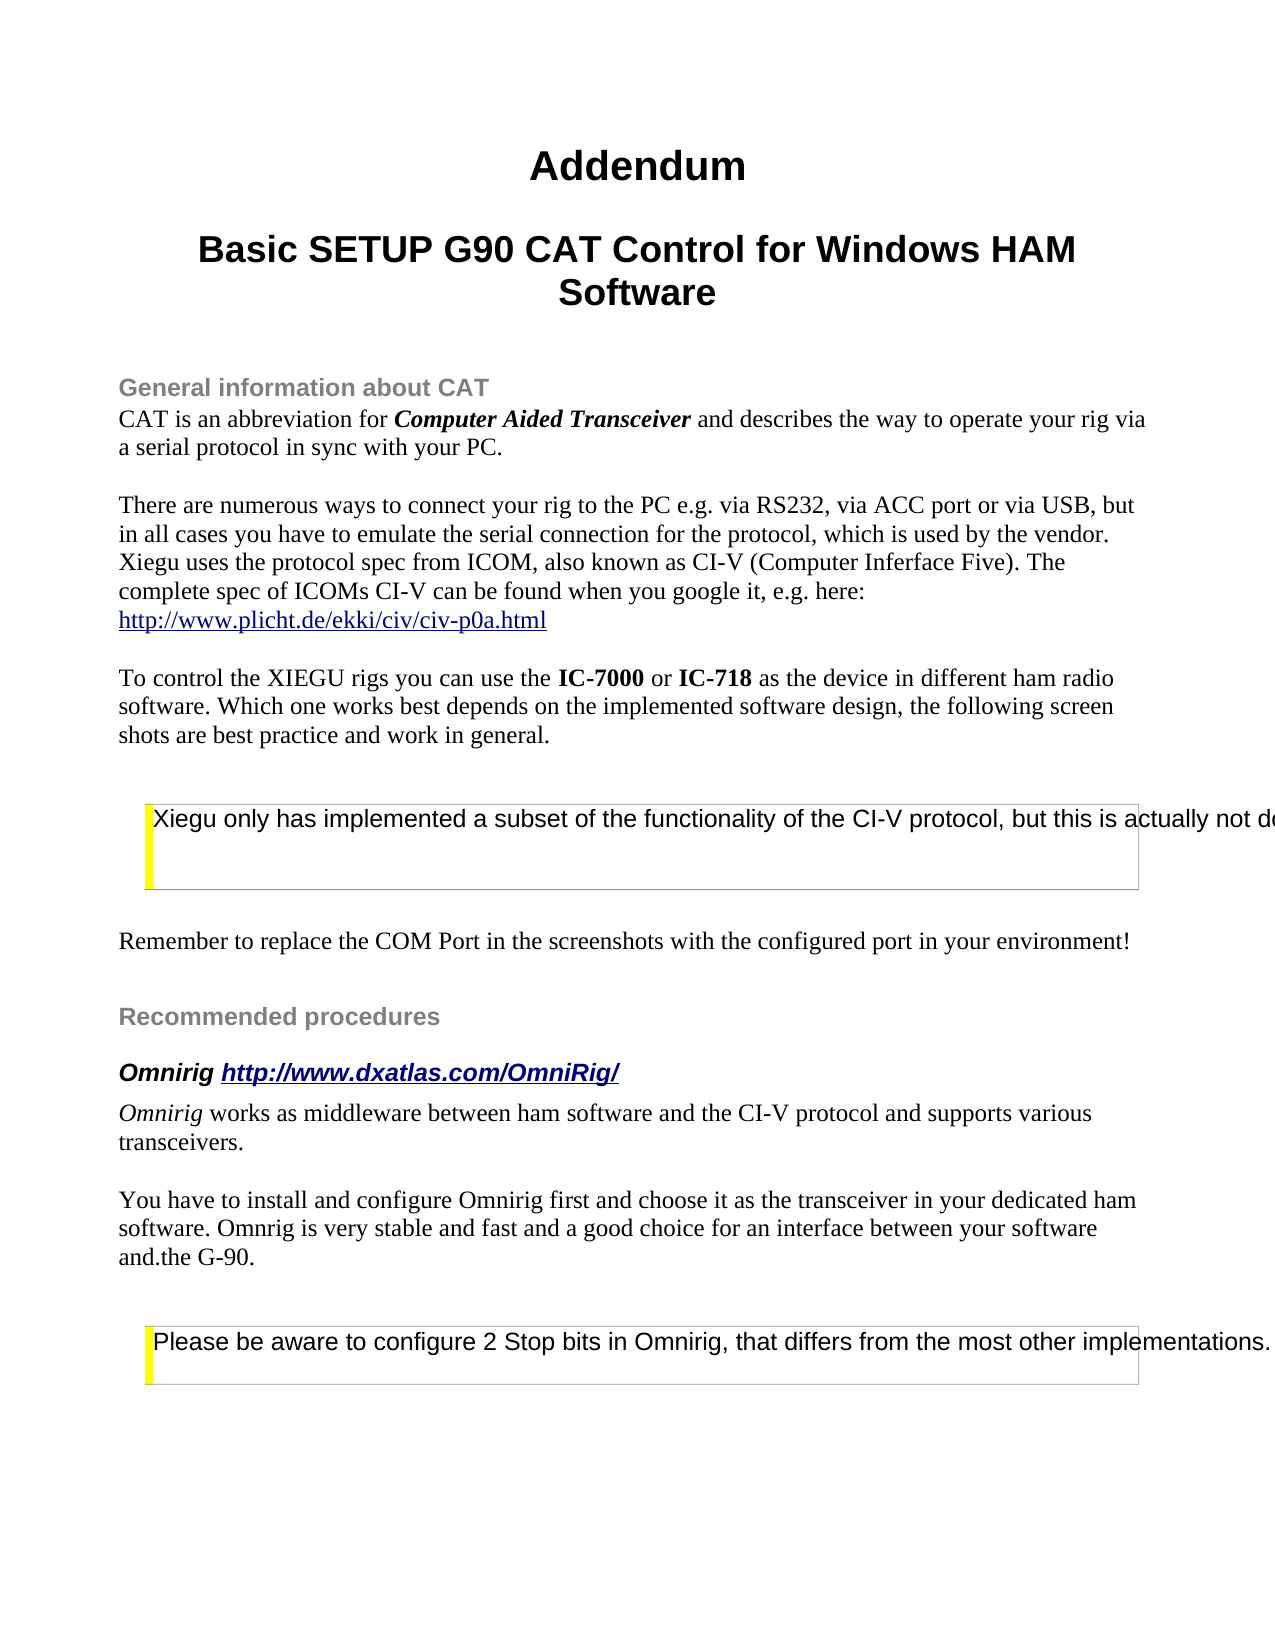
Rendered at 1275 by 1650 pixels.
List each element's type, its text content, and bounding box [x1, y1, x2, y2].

text You have to install and configure Omnirig first and choose it as the transceiver in your dedicated ham software. Omnrig is very stable and fast and a good choice for an interface between your software and.the G-90. [118, 1185, 1139, 1271]
text To control the XIEGU rigs you can use the IC-7000 or IC-718 as the device in different ham radio software. Which one works best depends on the implemented software design, the following screen shots are best practice and work in general. [118, 663, 1115, 749]
text CAT is an abbreviation for Computer Aided Transceiver and describes the way to operate your rig via a serial protocol in sync with your PC. [118, 404, 1148, 461]
subtitle Recommended procedures [118, 1002, 1167, 1031]
text Xiegu uses the protocol spec from ICOM, also known as CI-V (Computer Inferface Five). The complete spec of ICOMs CI-V can be found when you google it, e.g. here: http://www.plicht.de/ekki/civ/civ-p0a.html [118, 547, 1065, 634]
text There are numerous ways to connect your rig to the PC e.g. via RS232, via ACC port or via USB, but in all cases you have to emulate the serial connection for the protocol, which is used by the vendor. [118, 490, 1148, 547]
text Omnirig works as middleware between ham software and the CI-V protocol and supports various transceivers. [118, 1098, 1167, 1156]
subtitle General information about CAT [118, 373, 1167, 402]
subtitle Omnirig http://www.dxatlas.com/OmniRig/ [118, 1057, 1167, 1086]
text Addendum [196, 142, 1079, 190]
text Basic SETUP G90 CAT Control for Windows HAM Software [196, 227, 1078, 313]
text Remember to replace the COM Port in the screenshots with the configured port in your environment! [118, 926, 1167, 955]
